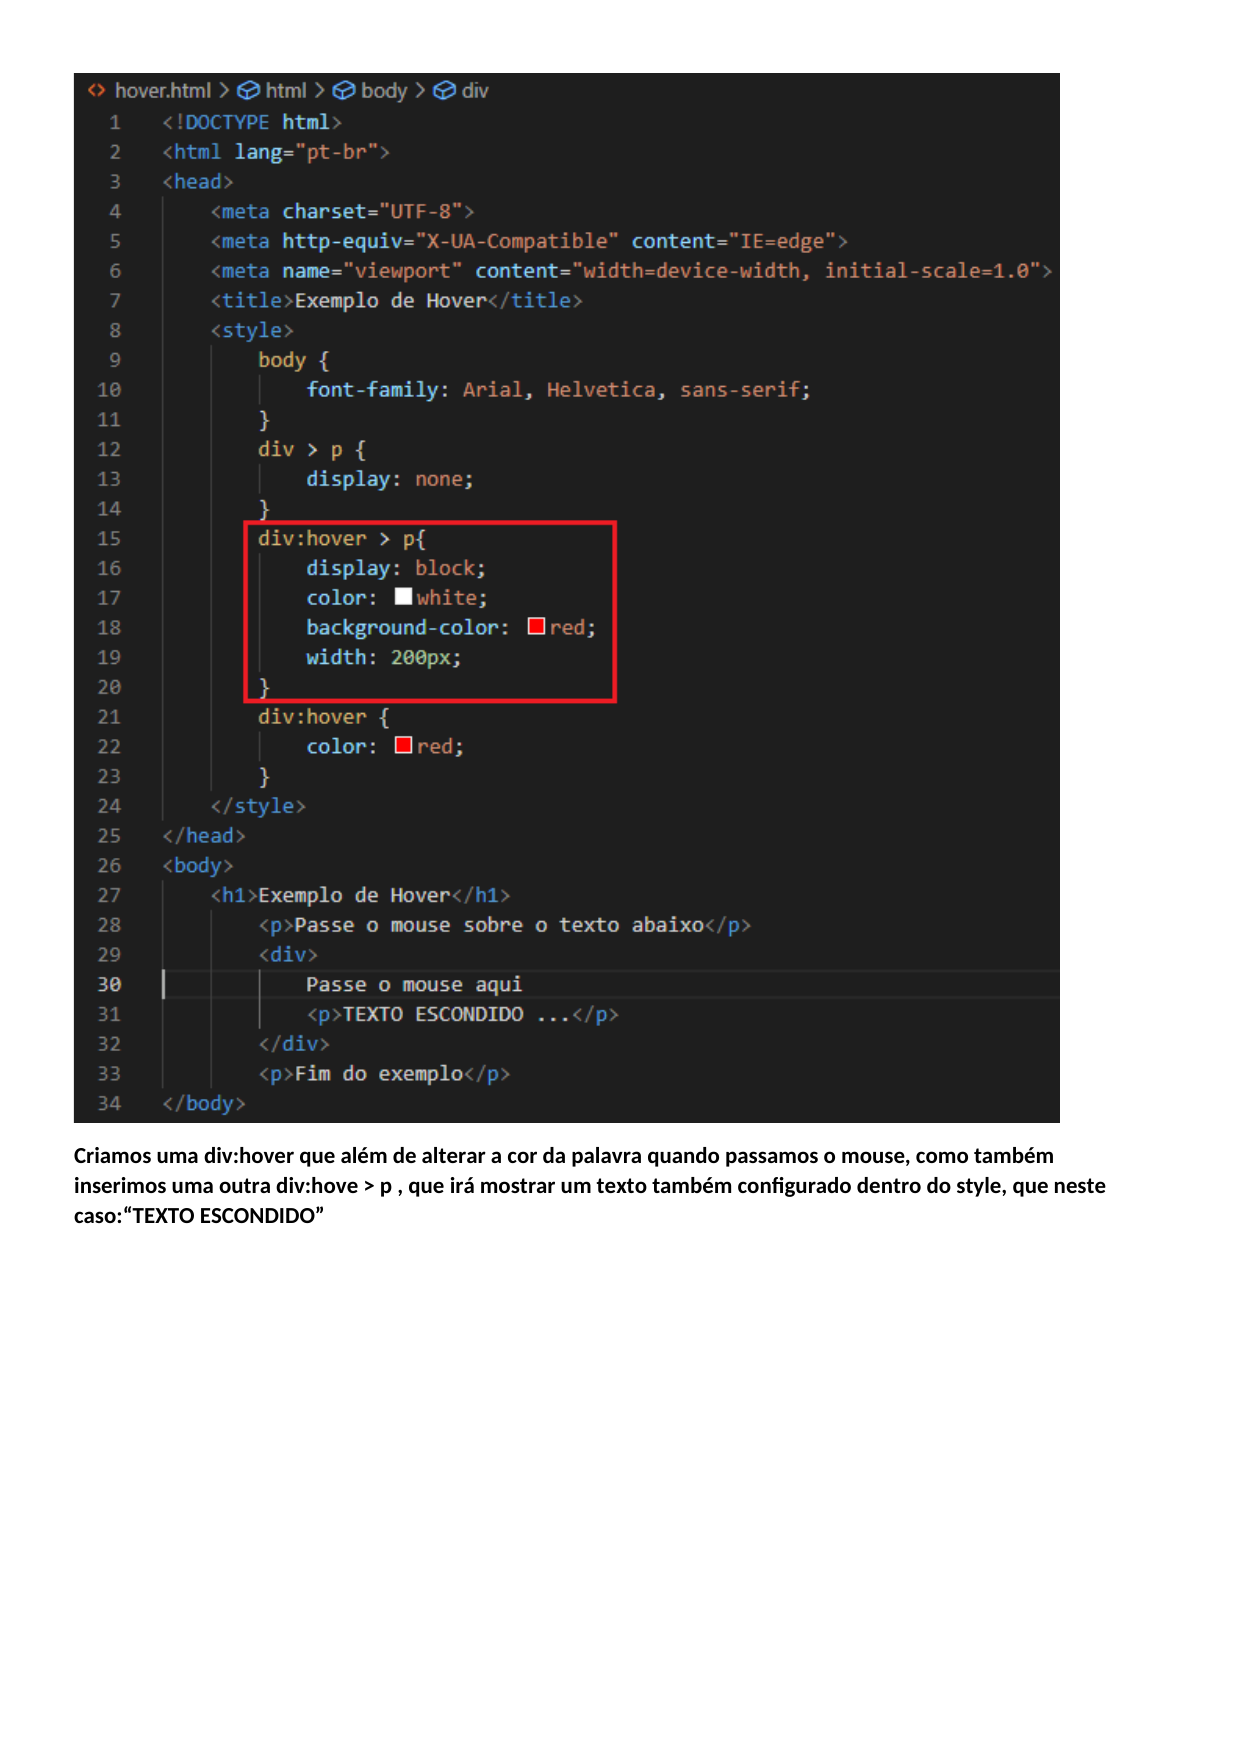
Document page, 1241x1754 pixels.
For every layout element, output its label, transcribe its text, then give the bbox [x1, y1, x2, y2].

text Criamos uma div:hover que além de alterar a cor da palavra quando passamos o mouse, como também inserimos uma outra div:hove > p , que irá mostrar um texto também configurado dentro do style, que neste caso:“TEXTO ESCONDIDO” [74, 1141, 1152, 1229]
picture [73, 73, 1060, 1123]
